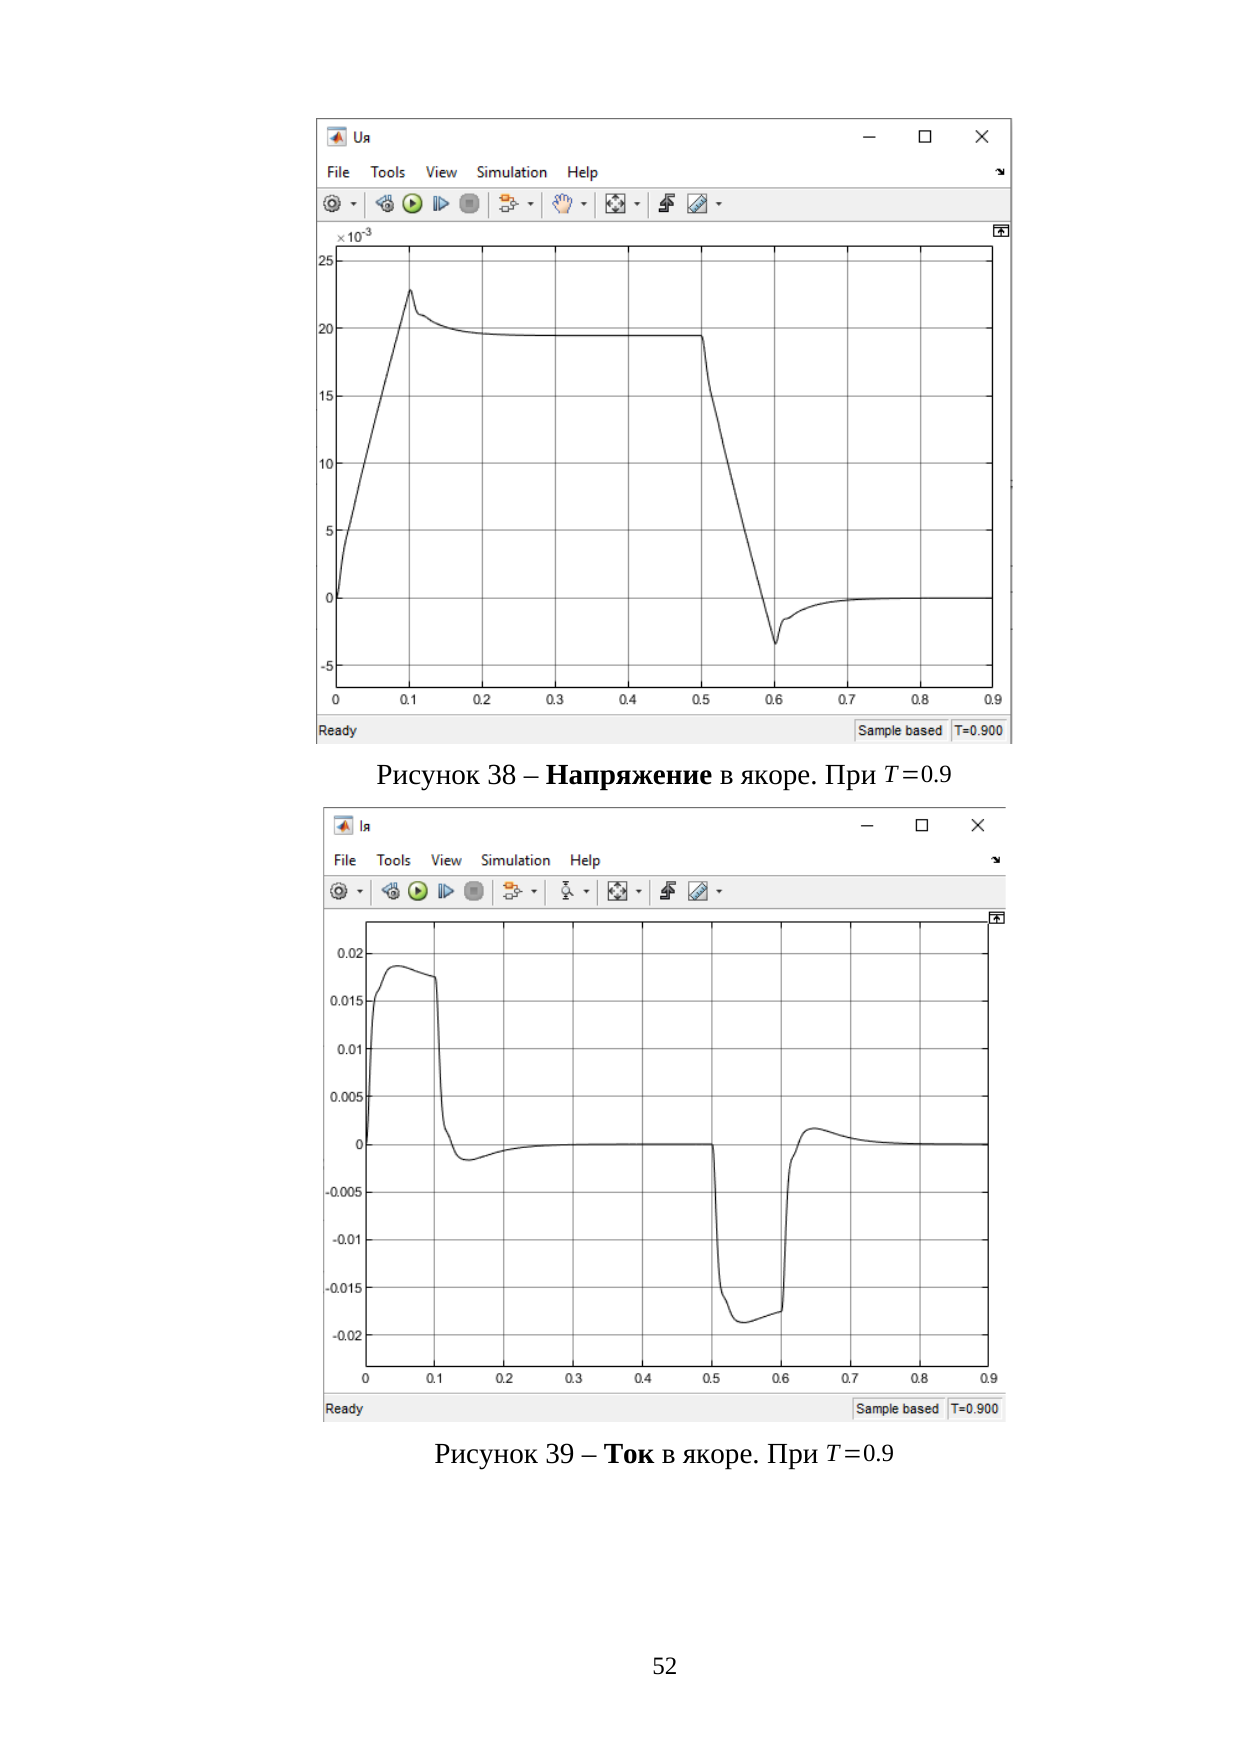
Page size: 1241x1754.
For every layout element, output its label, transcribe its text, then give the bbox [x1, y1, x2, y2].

text Рисунок 39 – Ток в якоре. При [177, 1436, 1152, 1470]
picture [316, 118, 1013, 744]
picture [323, 807, 1006, 1422]
text Рисунок 38 – Напряжение в якоре. При [177, 757, 1152, 791]
